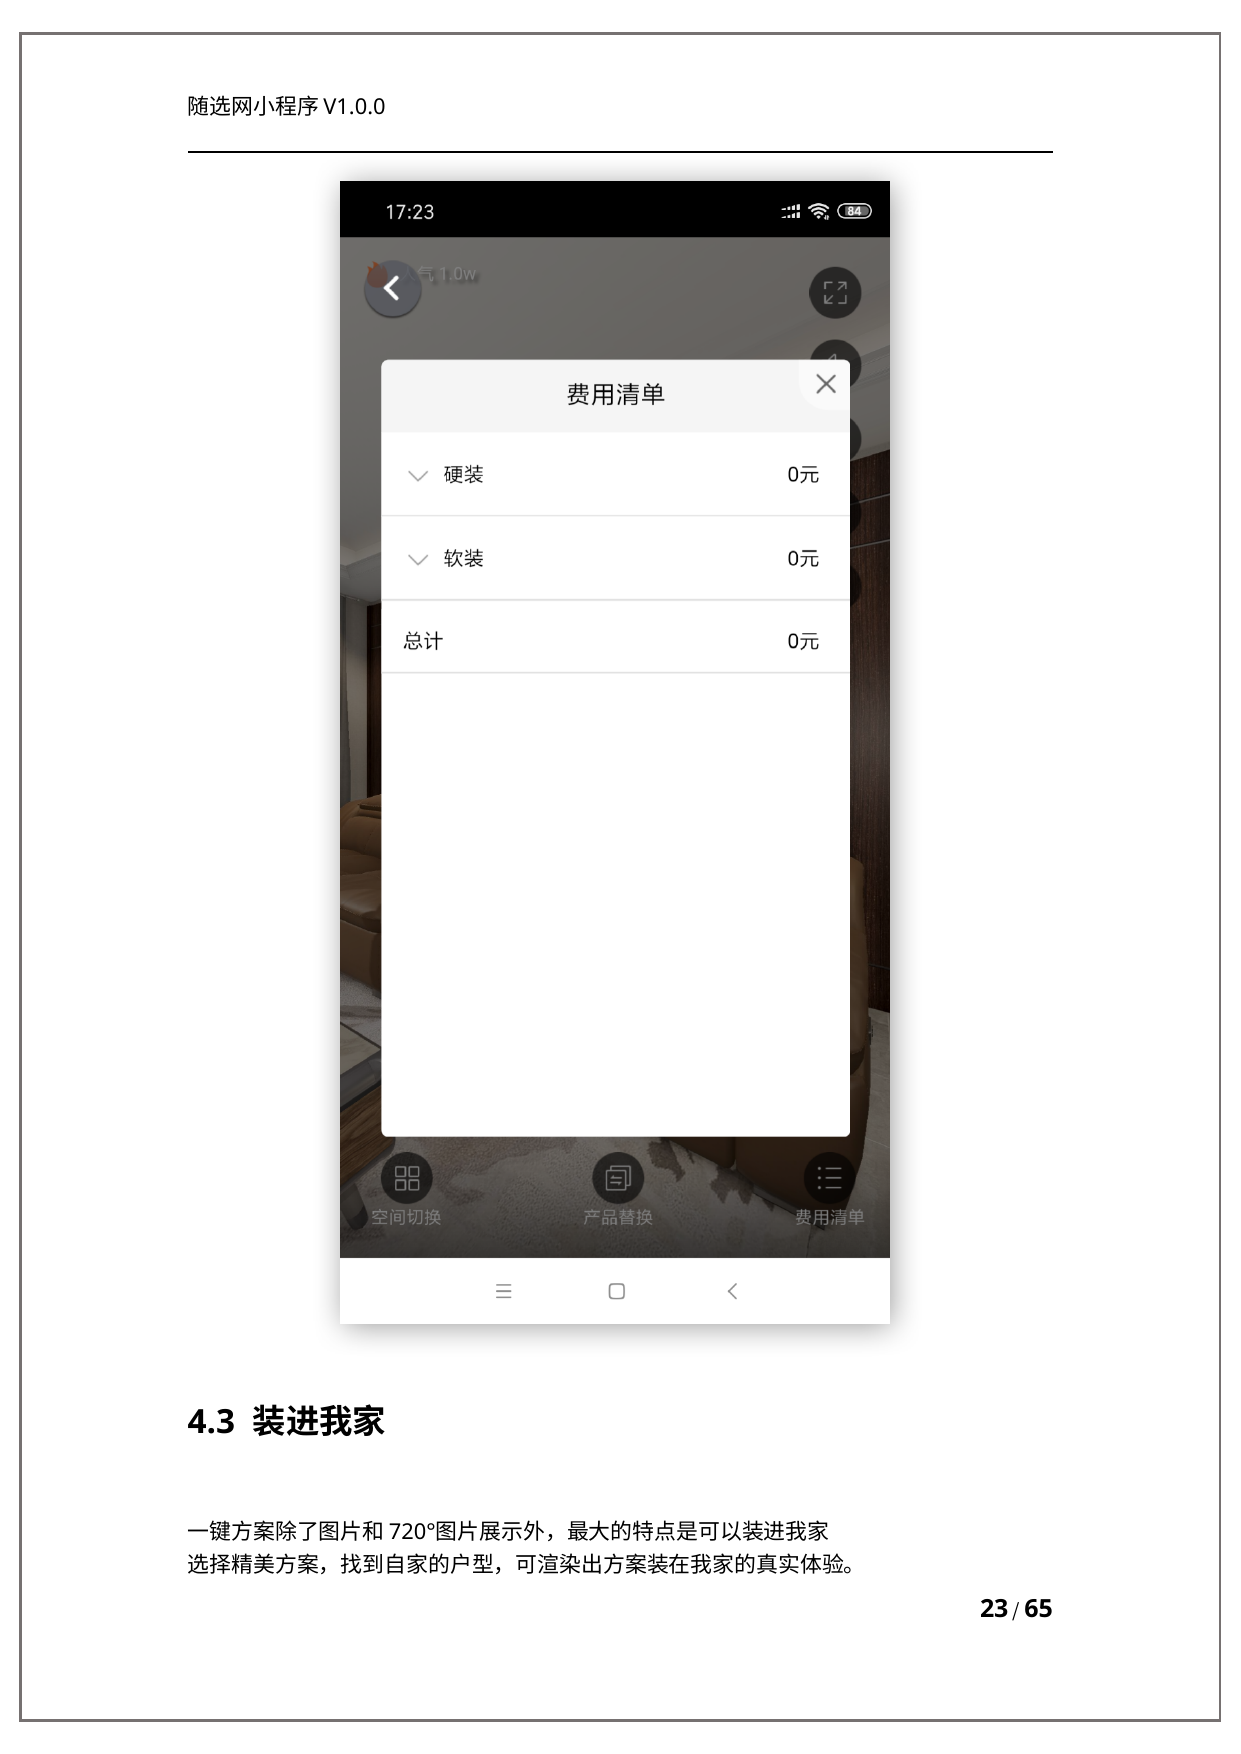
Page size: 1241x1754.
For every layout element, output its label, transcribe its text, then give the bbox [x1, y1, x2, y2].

subtitle 4.3 装进我家 [187, 1386, 1053, 1451]
text 选择精美方案，找到自家的户型，可渲染出方案装在我家的真实体验。 [187, 1546, 1053, 1579]
picture [340, 181, 890, 1324]
text 一键方案除了图片和720°图片展示外，最大的特点是可以装进我家 [187, 1514, 1053, 1546]
